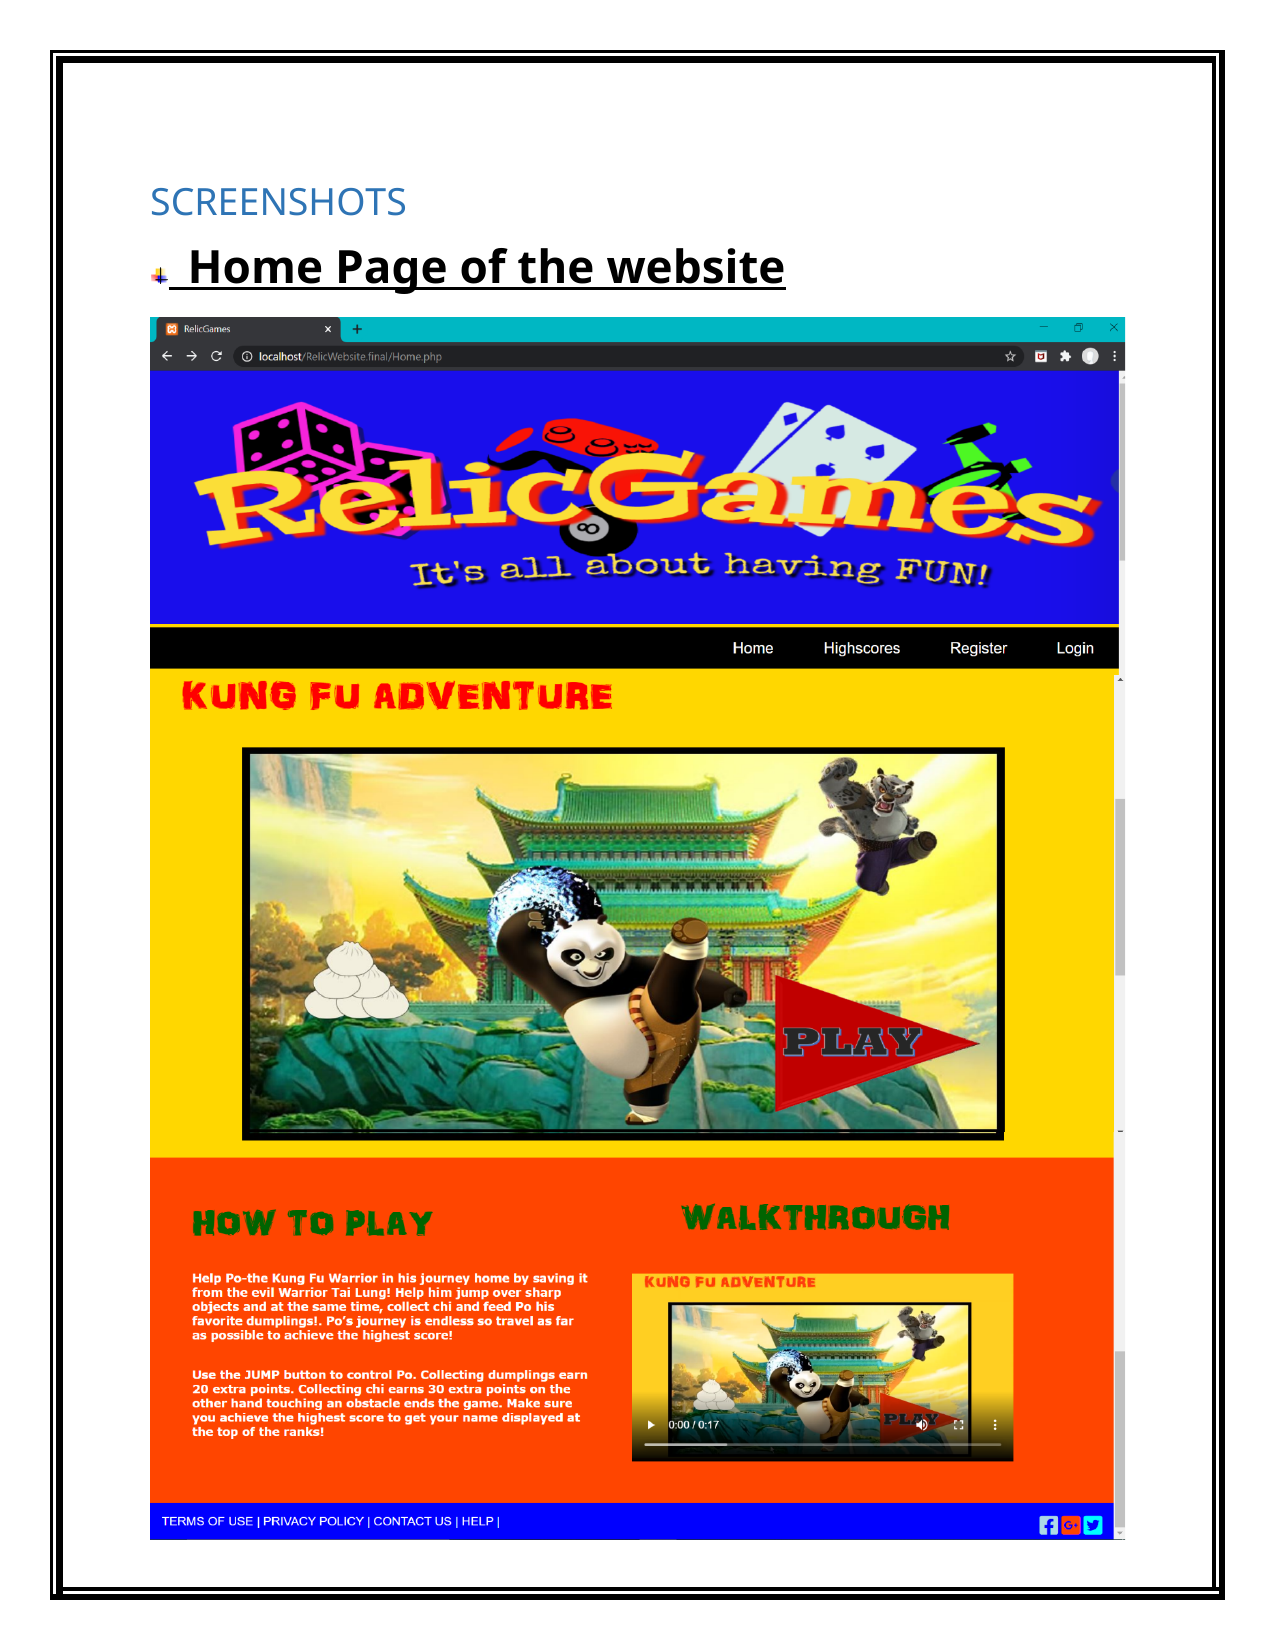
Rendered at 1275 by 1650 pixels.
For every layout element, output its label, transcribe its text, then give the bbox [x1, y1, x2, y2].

subtitle SCREENSHOTS [150, 175, 1125, 226]
picture [150, 317, 1125, 1540]
picture [151, 266, 168, 284]
subtitle Home Page of the website [150, 234, 1125, 297]
